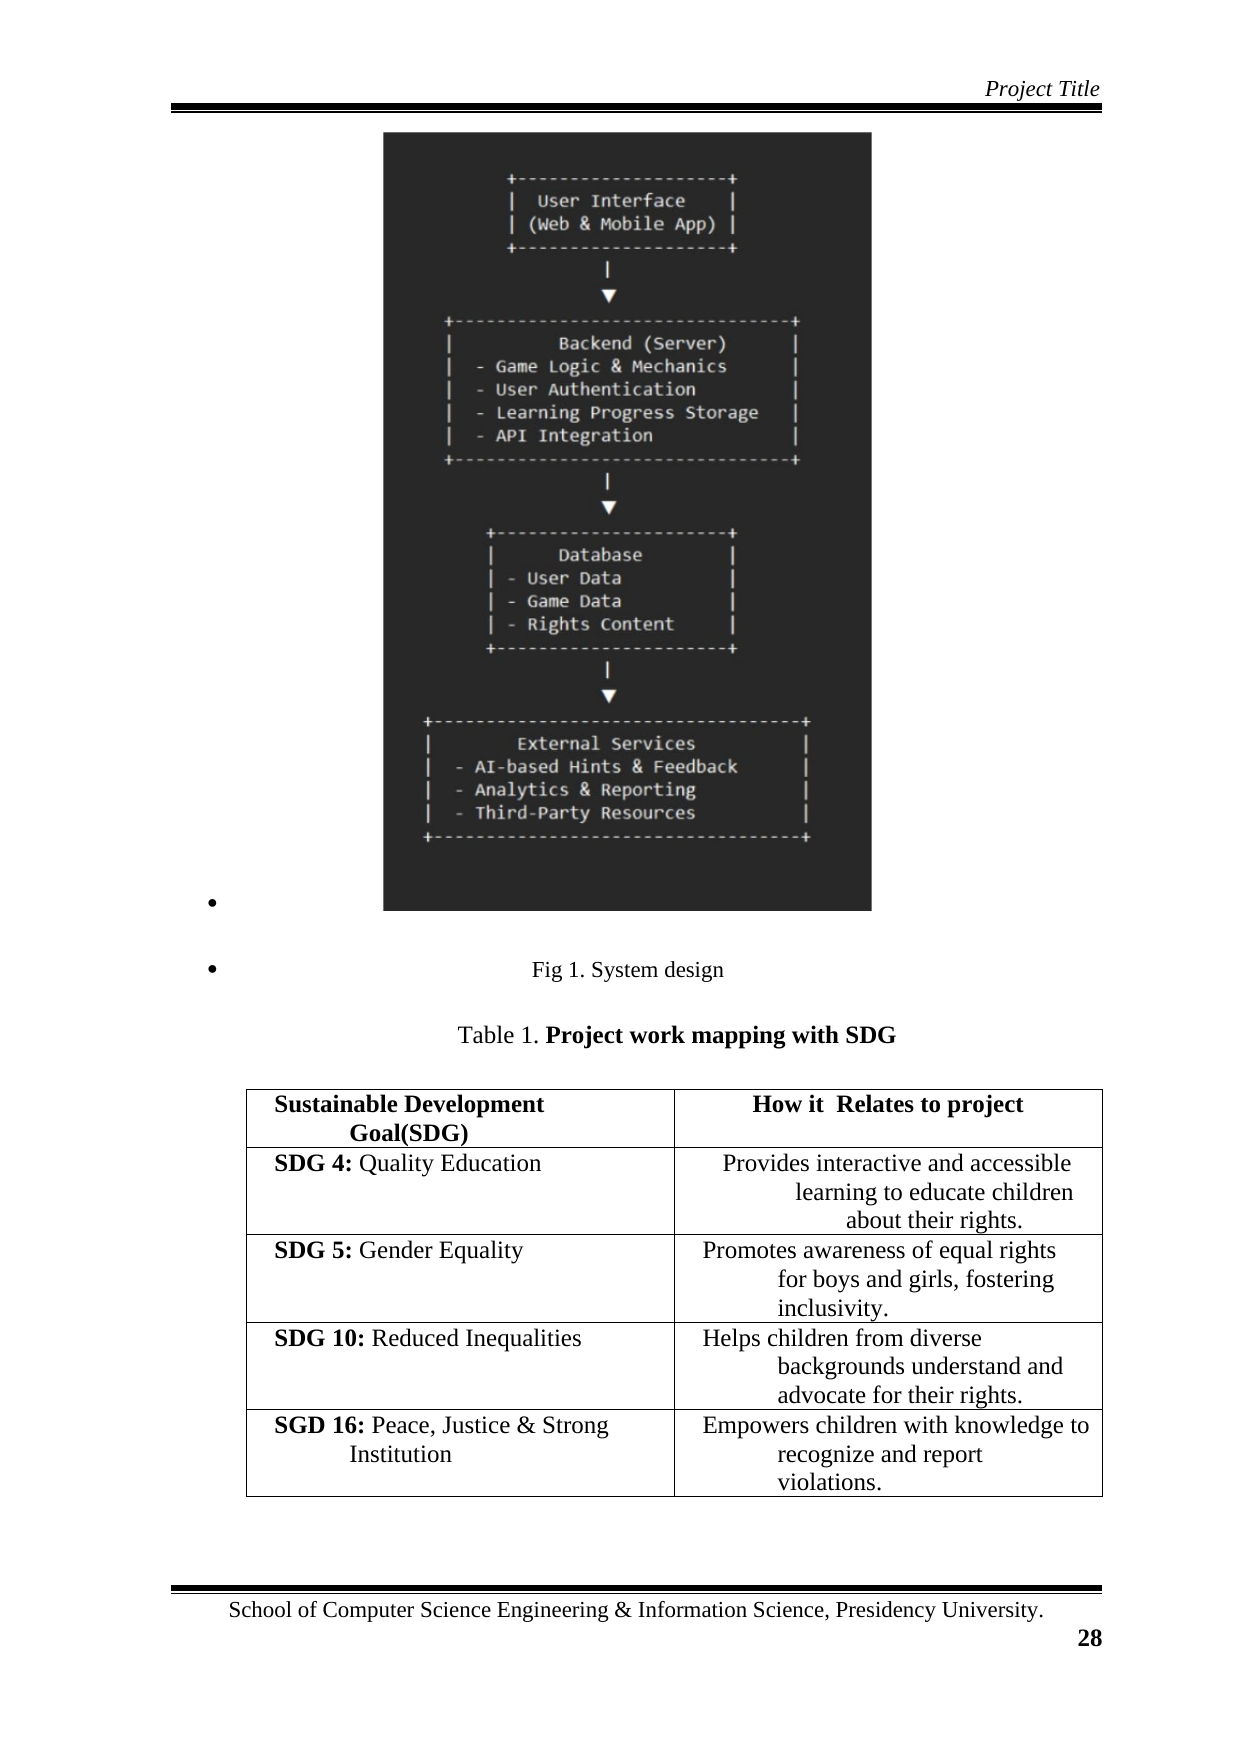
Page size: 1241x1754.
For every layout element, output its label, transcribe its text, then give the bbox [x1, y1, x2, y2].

table_cell Provides interactive and accessible learning to educate children about their rights. [675, 1148, 1102, 1234]
list Fig 1. System design [208, 956, 1102, 982]
table_cell SDG 10: Reduced Inequalities [247, 1323, 674, 1409]
table_cell SGD 16: Peace, Justice & Strong Institution [247, 1410, 674, 1496]
picture [383, 132, 872, 911]
table_cell SDG 5: Gender Equality [247, 1235, 674, 1322]
table_header Sustainable Development Goal(SDG) [247, 1090, 674, 1147]
table_cell Empowers children with knowledge to recognize and report violations. [675, 1410, 1102, 1496]
table_cell Helps children from diverse backgrounds understand and advocate for their rights. [675, 1323, 1102, 1409]
list Table 1. Project work mapping with SDG [171, 1020, 1102, 1049]
table_cell Promotes awareness of equal rights for boys and girls, fostering inclusivity. [675, 1235, 1102, 1322]
table_header How it Relates to project [675, 1090, 1102, 1147]
table_cell SDG 4: Quality Education [247, 1148, 674, 1234]
